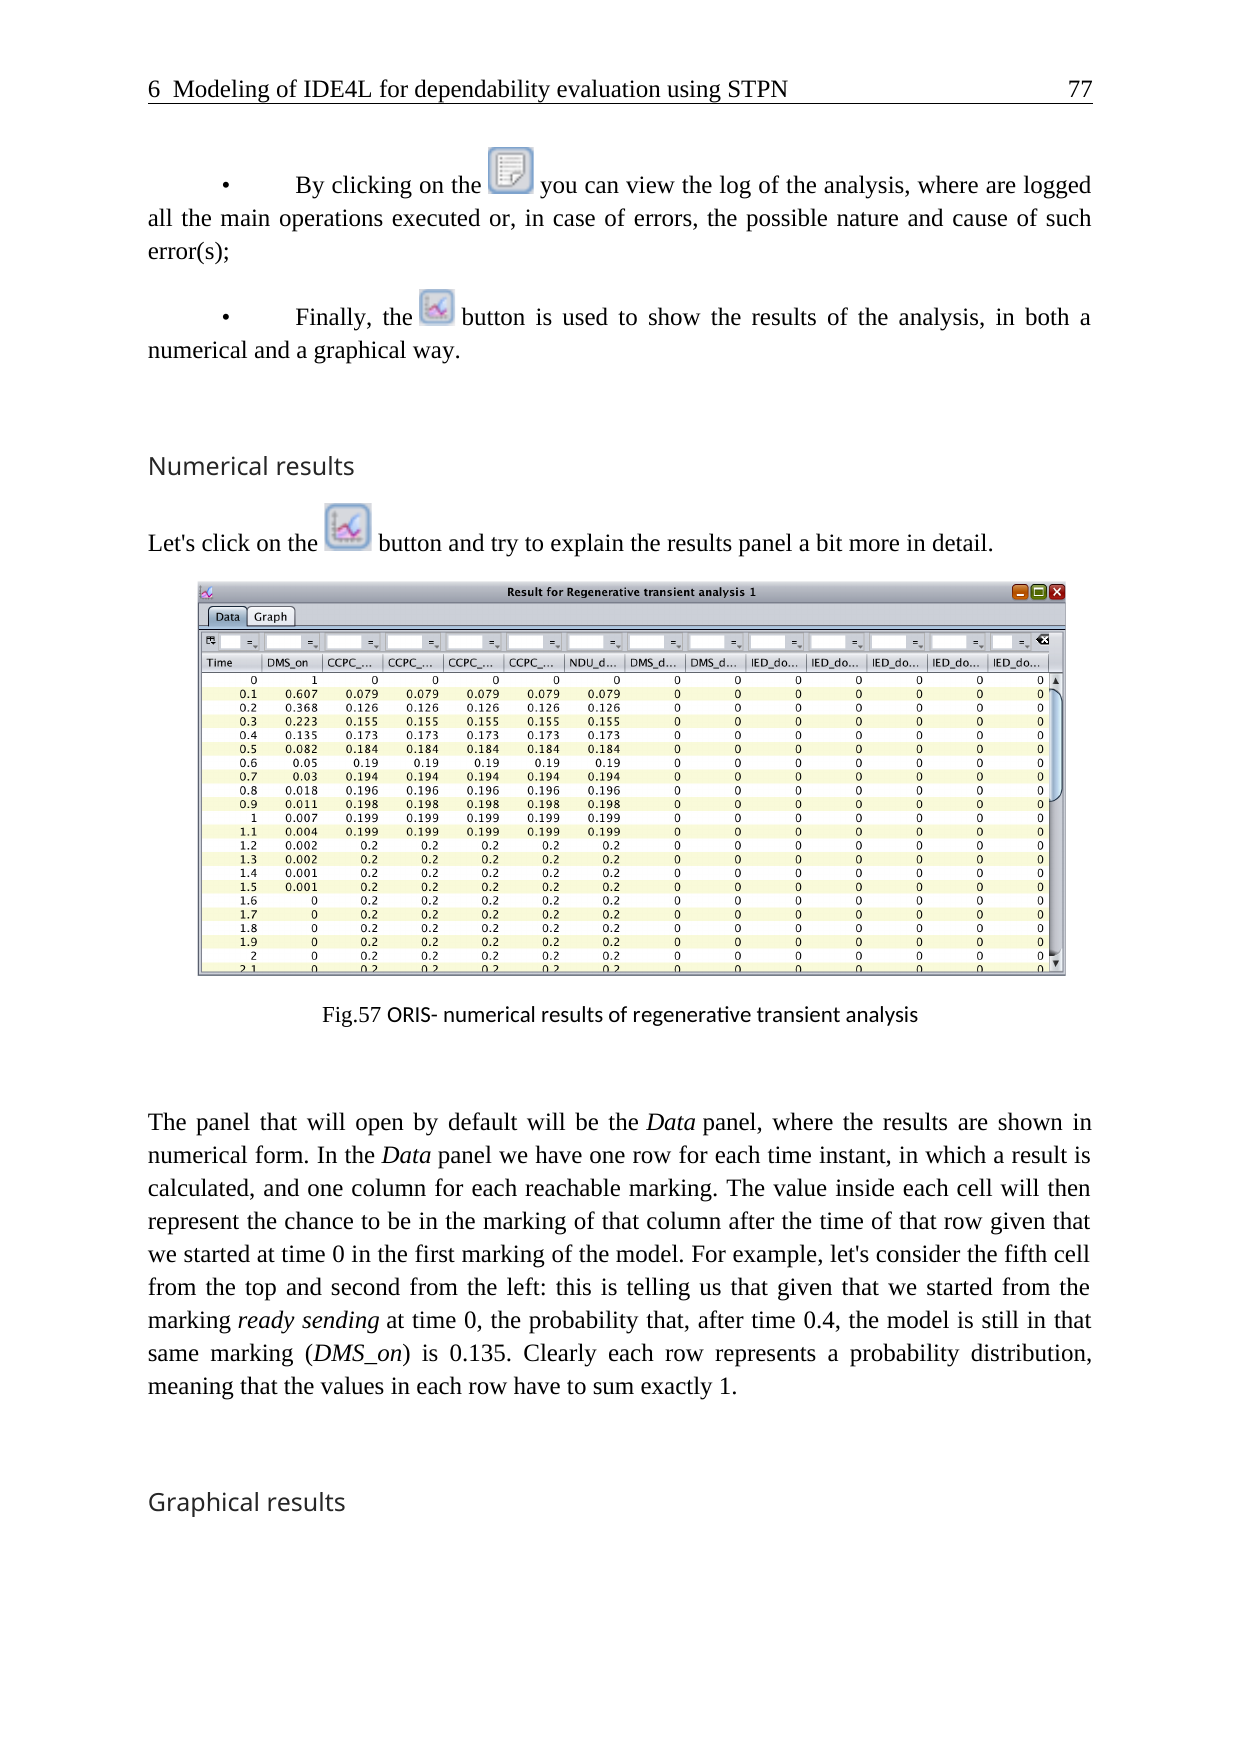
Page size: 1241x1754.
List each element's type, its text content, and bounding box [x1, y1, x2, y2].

text • By clicking on the you can view the log of the analysis, where are logged all the main operations executed or, in case of errors, the possible nature and cause of such error(s); [148, 148, 1093, 264]
text Numerical results [148, 443, 1093, 483]
picture [324, 503, 372, 551]
text Fig.57 ORIS- numerical results of regenerative transient analysis [148, 1000, 1093, 1028]
picture [488, 147, 534, 194]
text Let's click on the button and try to explain the results panel a bit more in detail. [148, 503, 1093, 556]
text The panel that will open by default will be the Data panel, where the results are shown in numerical form. In the Data panel we have one row for each time instant, in which a result is calculated, and one column for each reachable marking. The value inside each cell will then represent the chance to be in the marking of that column after the time of that row given that we started at time 0 in the first marking of the model. For example, let's consider the fifth cell from the top and second from the left: this is telling us that given that we started from the marking ready sending at time 0, the probability that, after time 0.4, the model is still in that same marking (DMS_on) is 0.135. Clearly each row represents a probability distribution, meaning that the values in each row have to sum exactly 1. [148, 1107, 1093, 1400]
picture [419, 289, 456, 326]
text Graphical results [148, 1479, 1093, 1519]
picture [197, 581, 1066, 976]
text • Finally, the button is used to show the results of the analysis, in both a numerical and a graphical way. [148, 290, 1093, 364]
